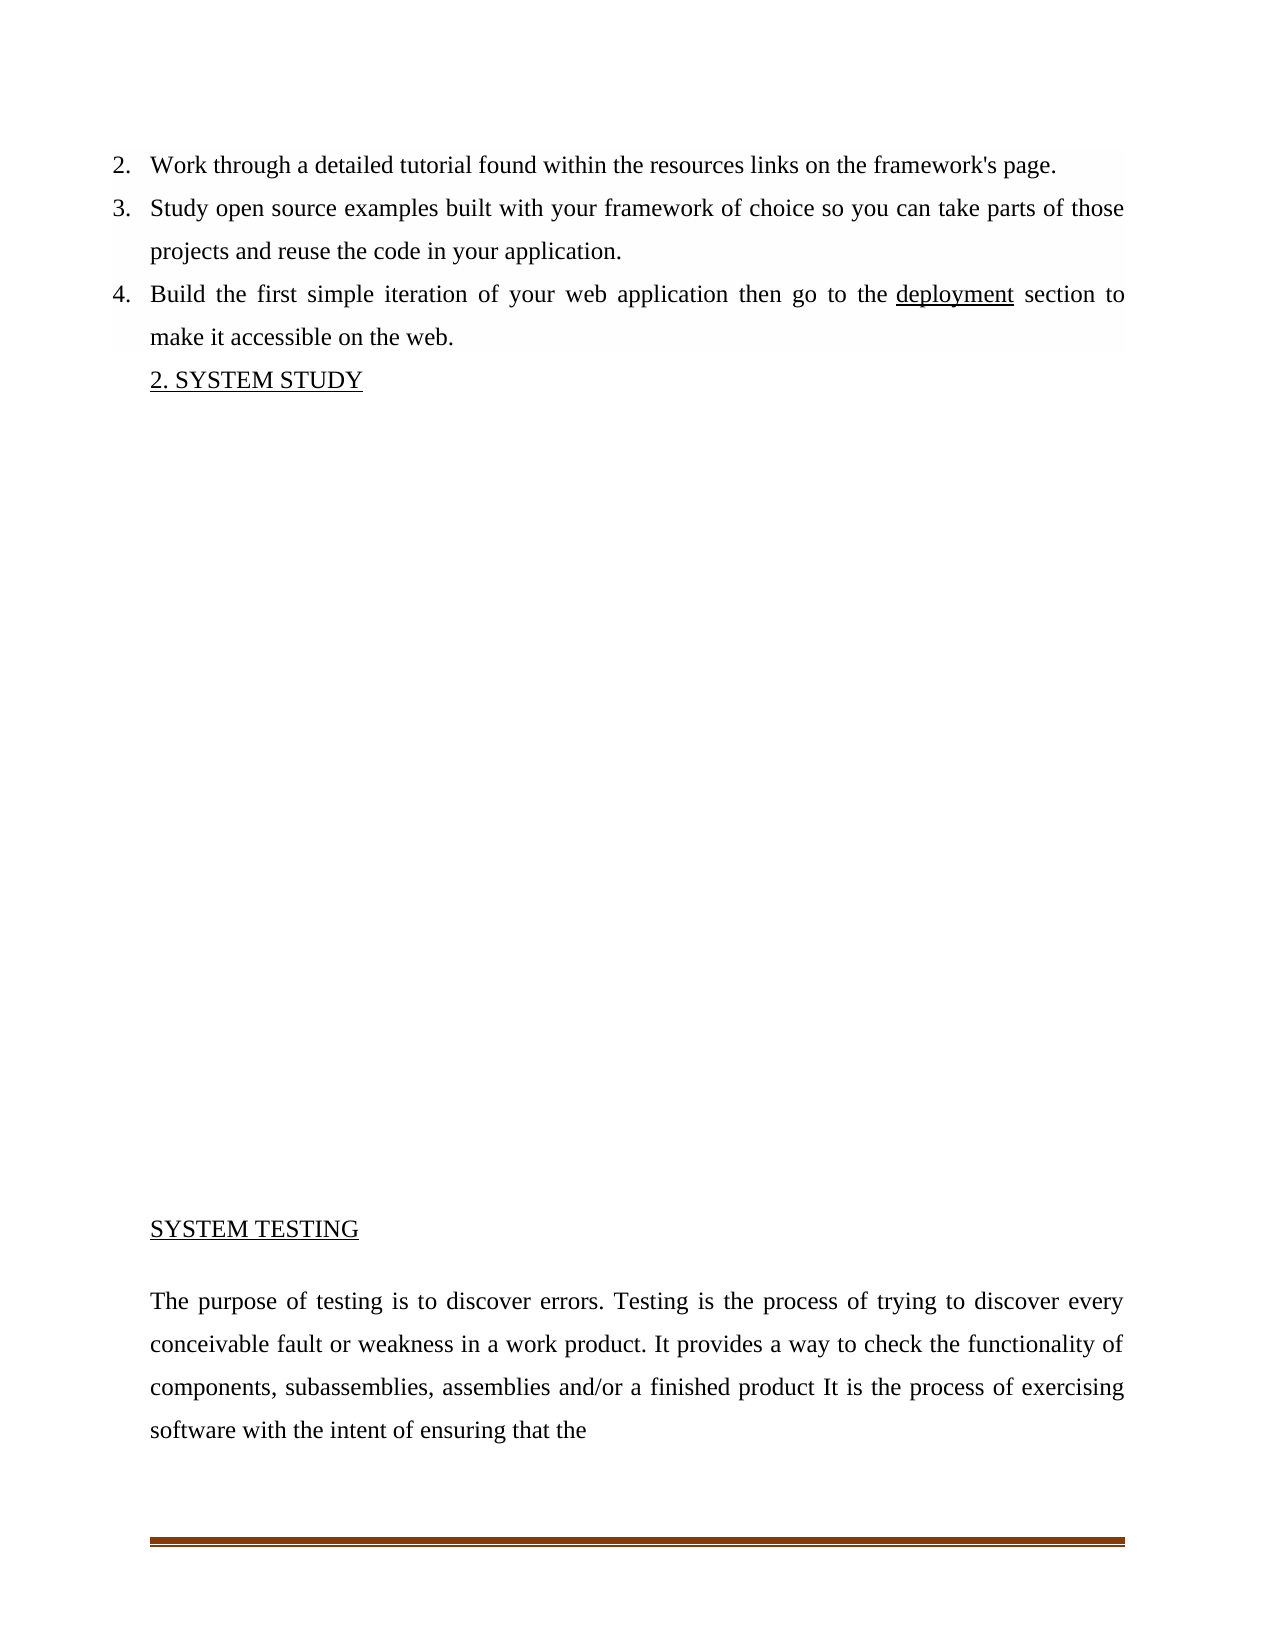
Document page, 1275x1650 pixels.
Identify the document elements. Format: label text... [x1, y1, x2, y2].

text 2. SYSTEM STUDY [150, 366, 1125, 394]
list Study open source examples built with your framework of choice so you can take parts of those projects and reuse the code in your application. [112, 193, 1125, 265]
text The purpose of testing is to discover errors. Testing is the process of trying to discover every conceivable fault or weakness in a work product. It provides a way to check the functionality of components, subassemblies, assemblies and/or a finished product It is the process of exercising software with the intent of ensuring that the [150, 1286, 1125, 1444]
list Work through a detailed tutorial found within the resources links on the framework's page. [112, 150, 1125, 179]
subtitle SYSTEM TESTING [150, 1214, 1125, 1242]
list Build the first simple iteration of your web application then go to the deployment section to make it accessible on the web. [112, 279, 1125, 351]
